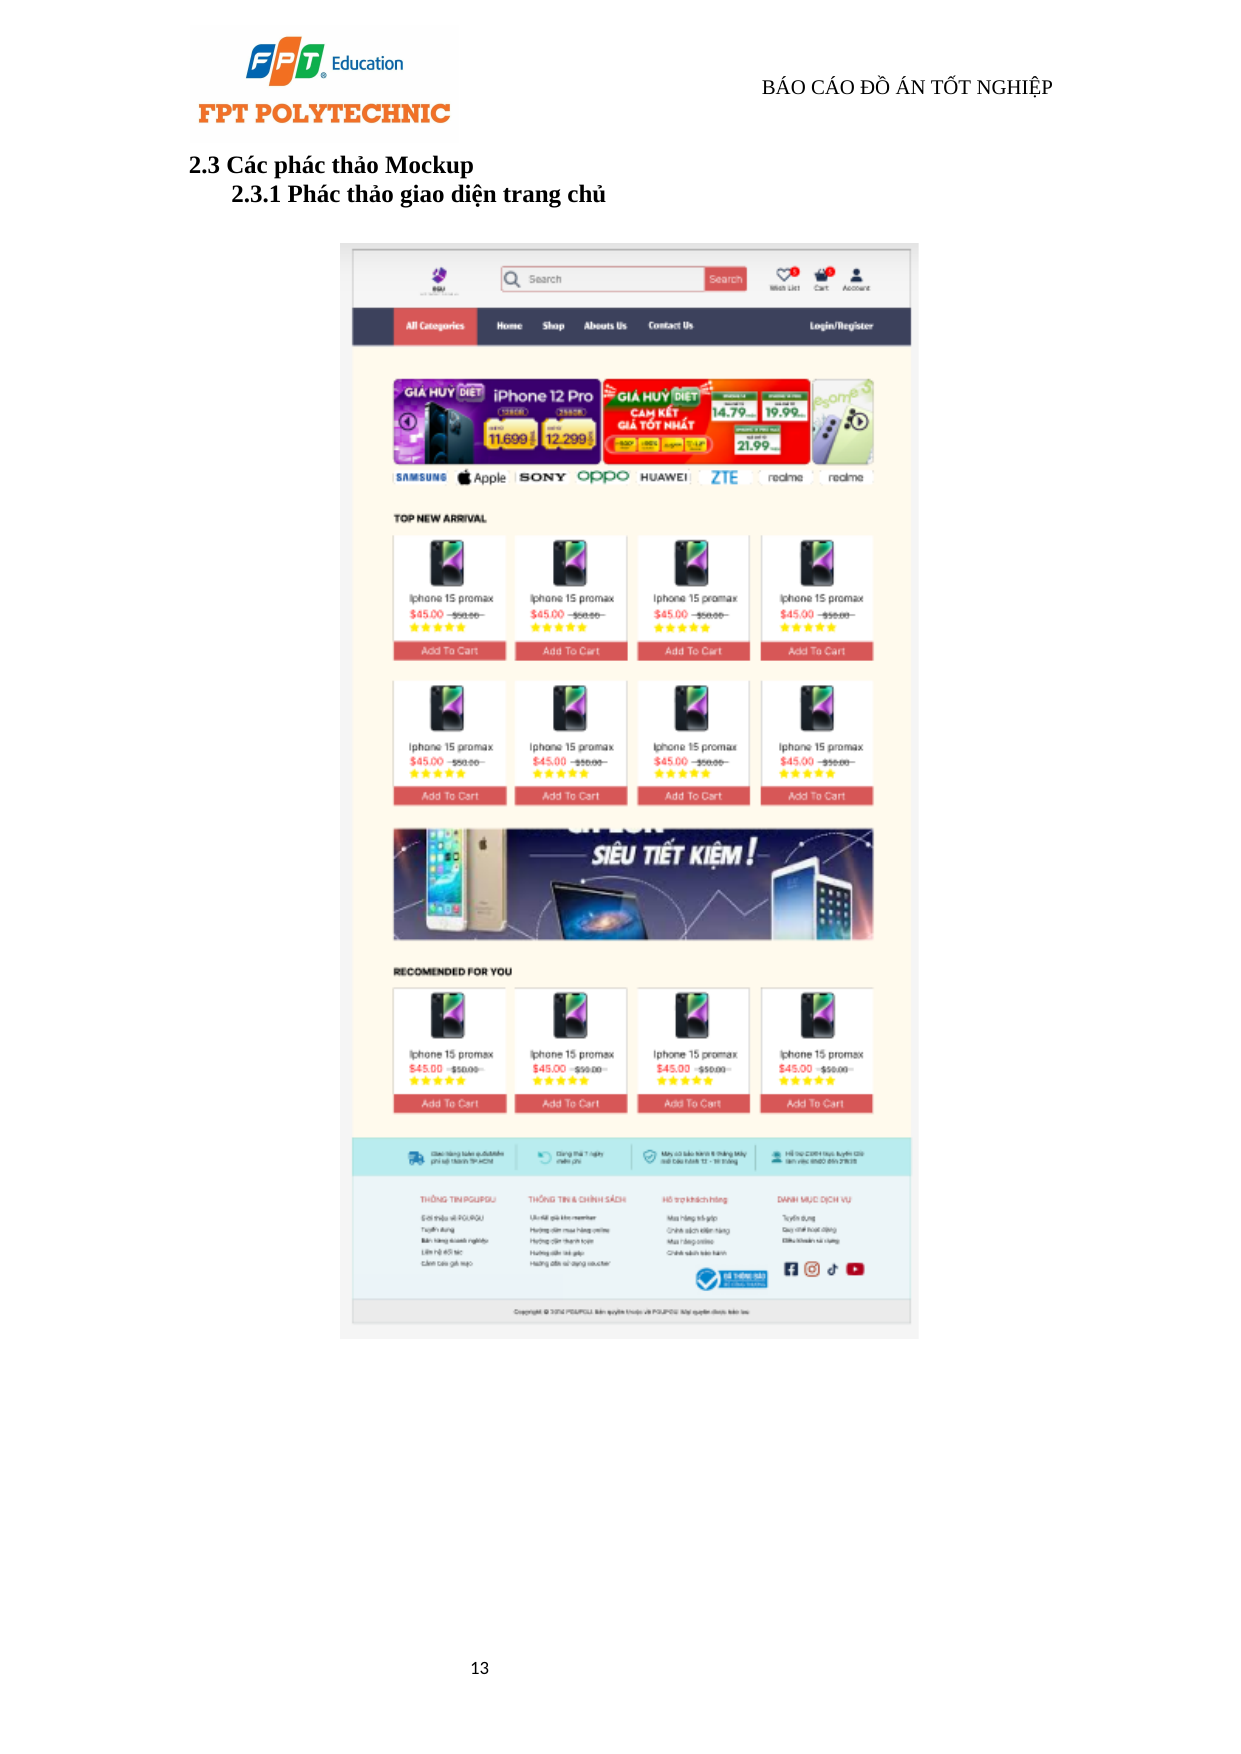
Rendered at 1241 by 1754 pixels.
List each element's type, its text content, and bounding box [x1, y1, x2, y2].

text 2.3.1 Phác thảo giao diện trang chủ [187, 179, 1053, 207]
picture [340, 243, 919, 1339]
text 2.3 Các phác thảo Mockup [188, 150, 1053, 179]
picture [190, 25, 459, 143]
